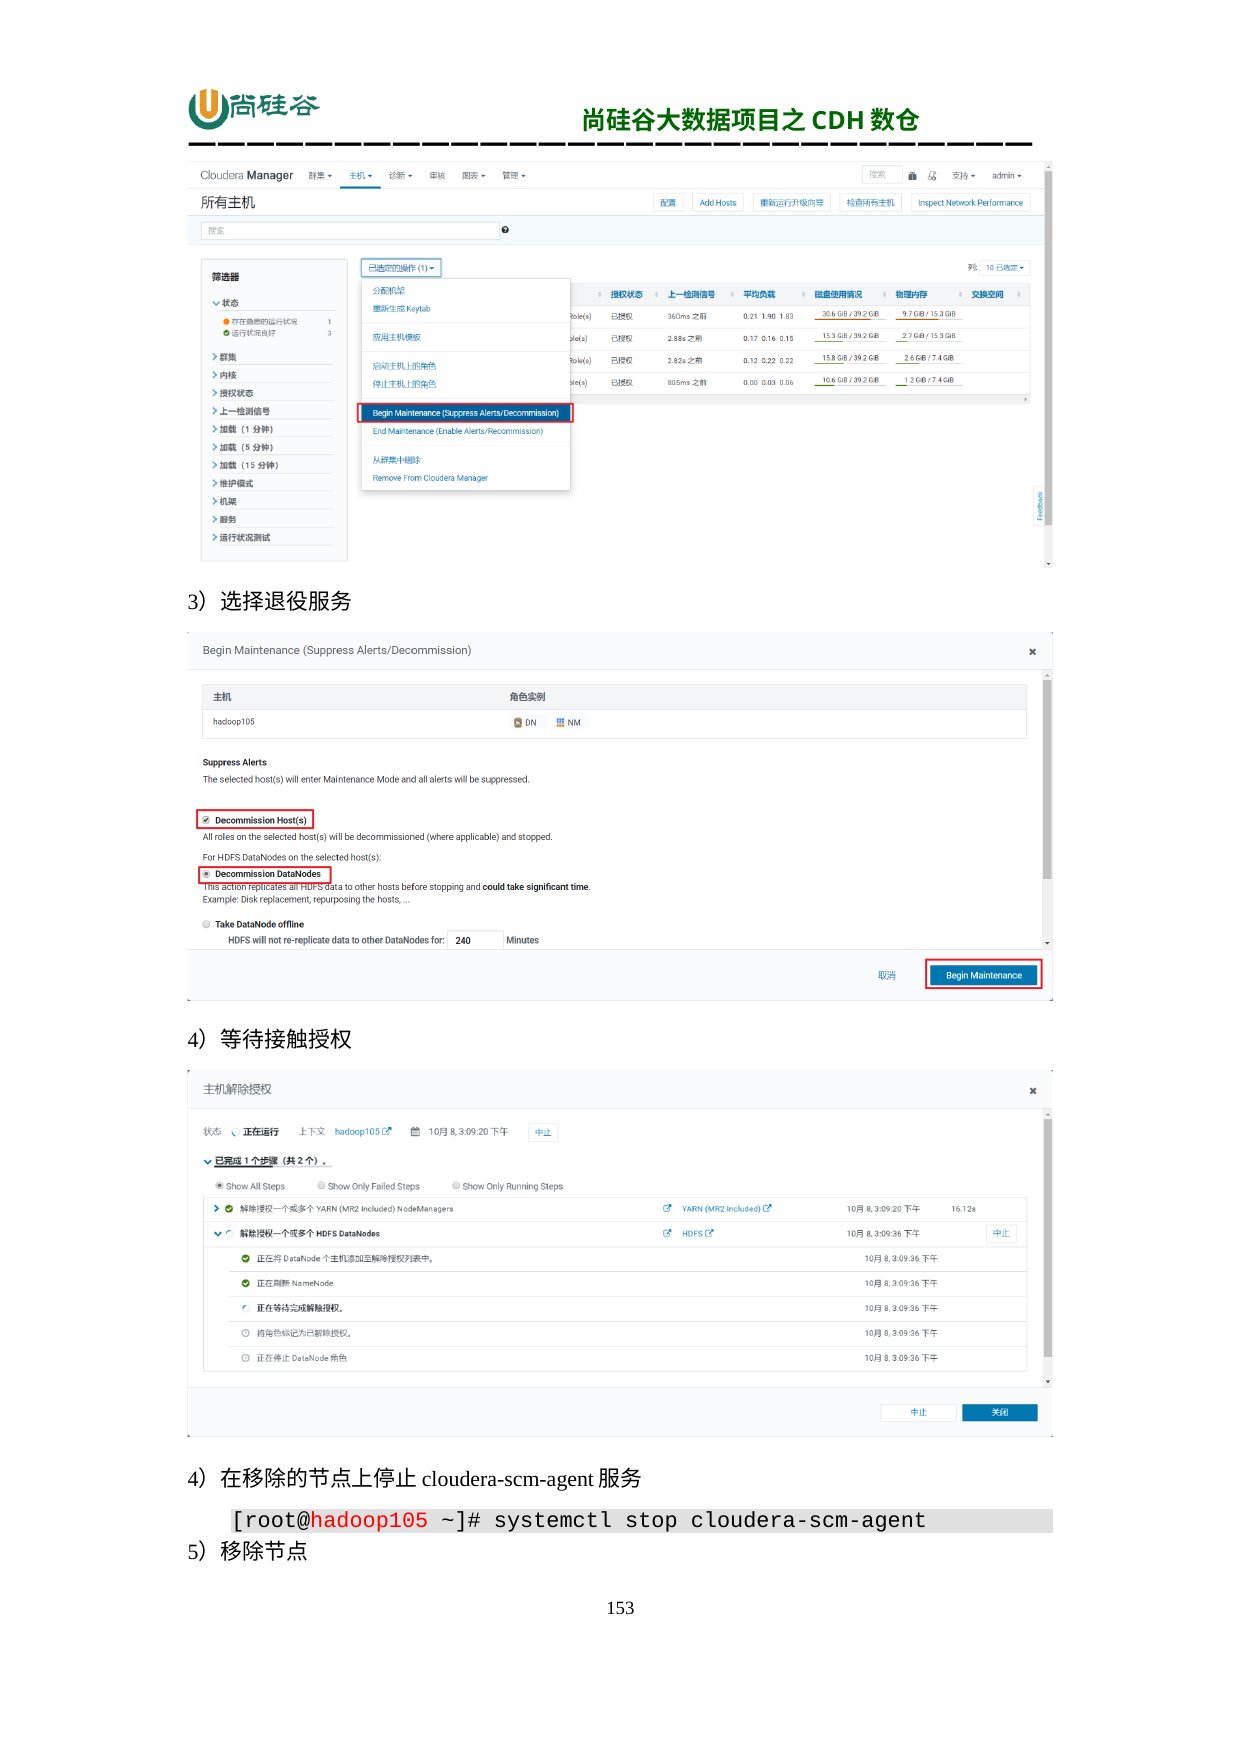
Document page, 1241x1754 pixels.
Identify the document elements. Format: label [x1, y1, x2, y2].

picture [187, 88, 320, 130]
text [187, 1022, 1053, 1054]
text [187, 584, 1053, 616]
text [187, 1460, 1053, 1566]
picture [187, 1070, 1053, 1437]
picture [187, 161, 1053, 568]
picture [187, 632, 1053, 1001]
